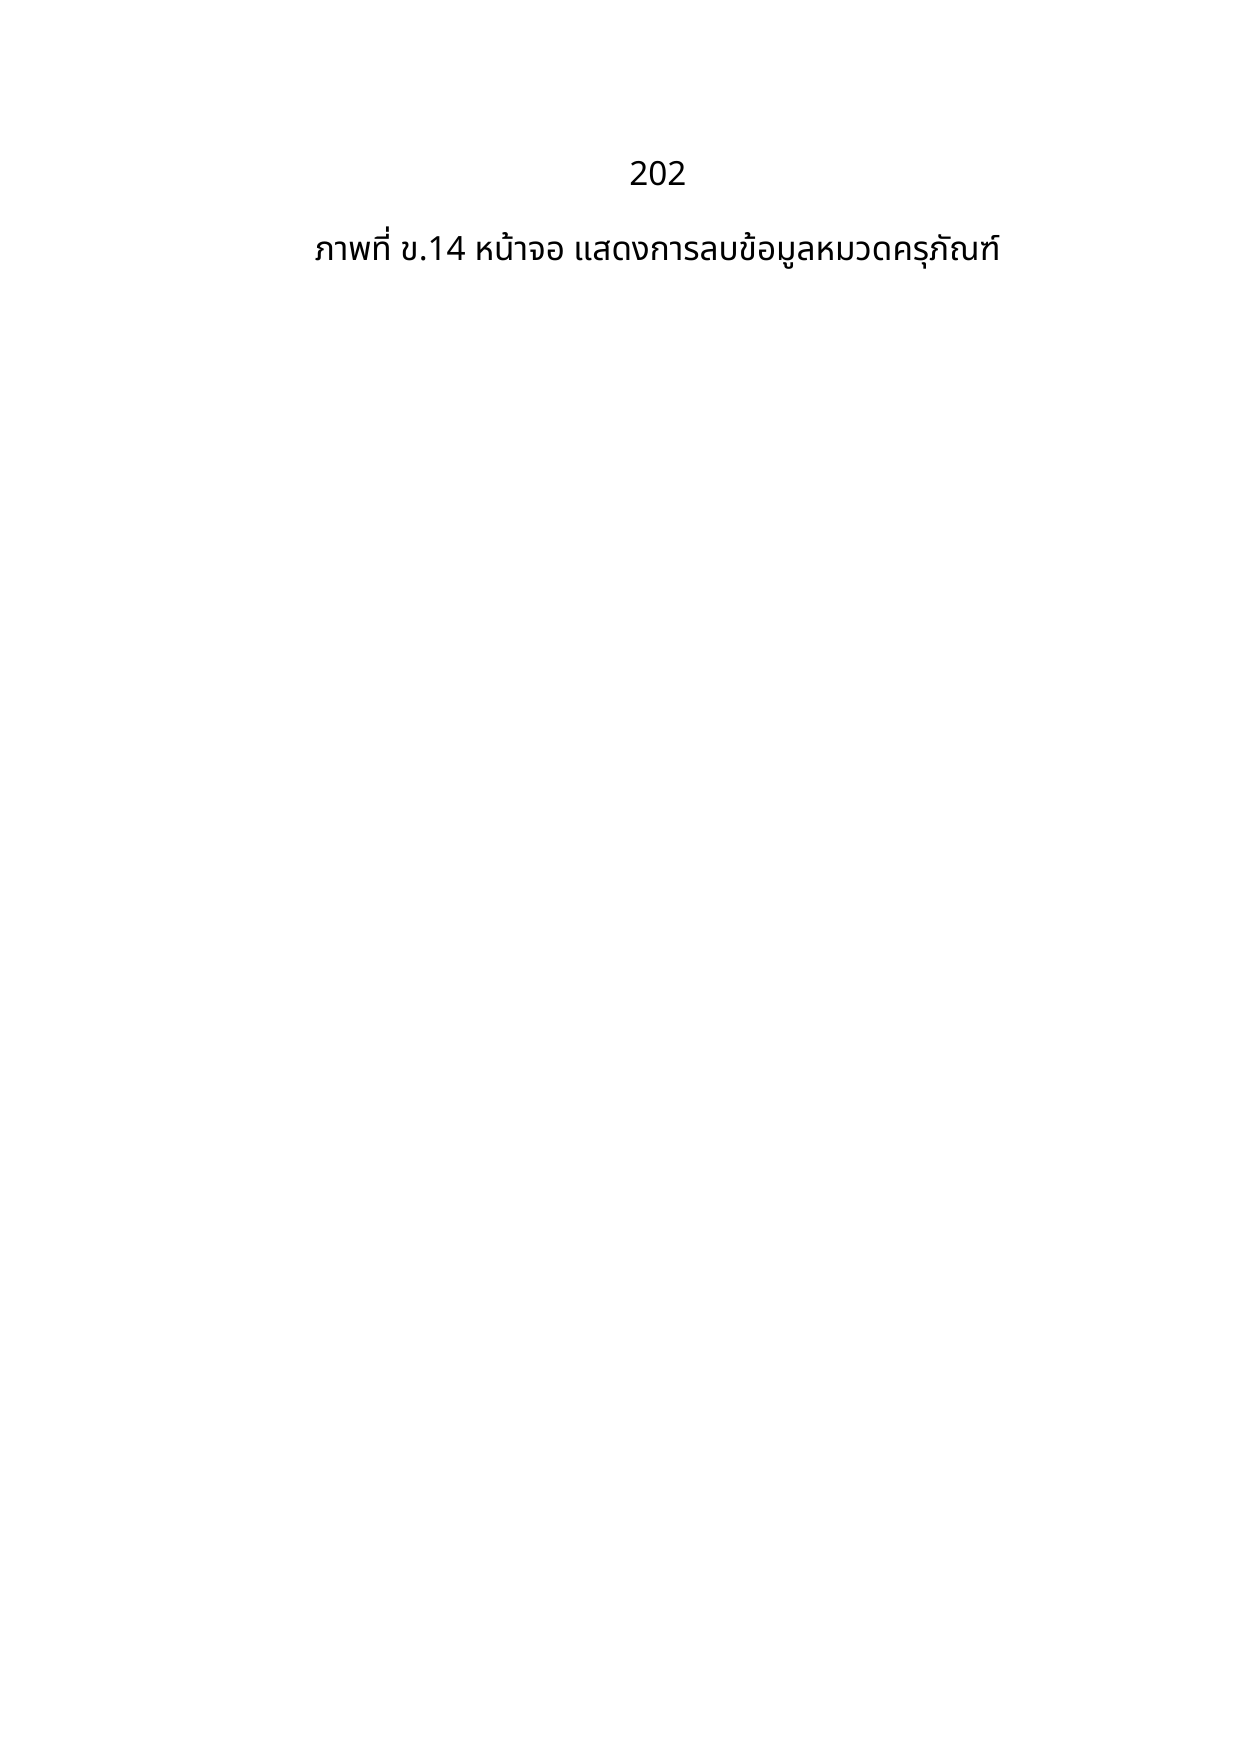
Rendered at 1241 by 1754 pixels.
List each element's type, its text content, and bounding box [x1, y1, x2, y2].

text ภาพที่ ข.14 หน้าจอ แสดงการลบข้อมูลหมวดครุภัณฑ์ [225, 225, 1090, 276]
